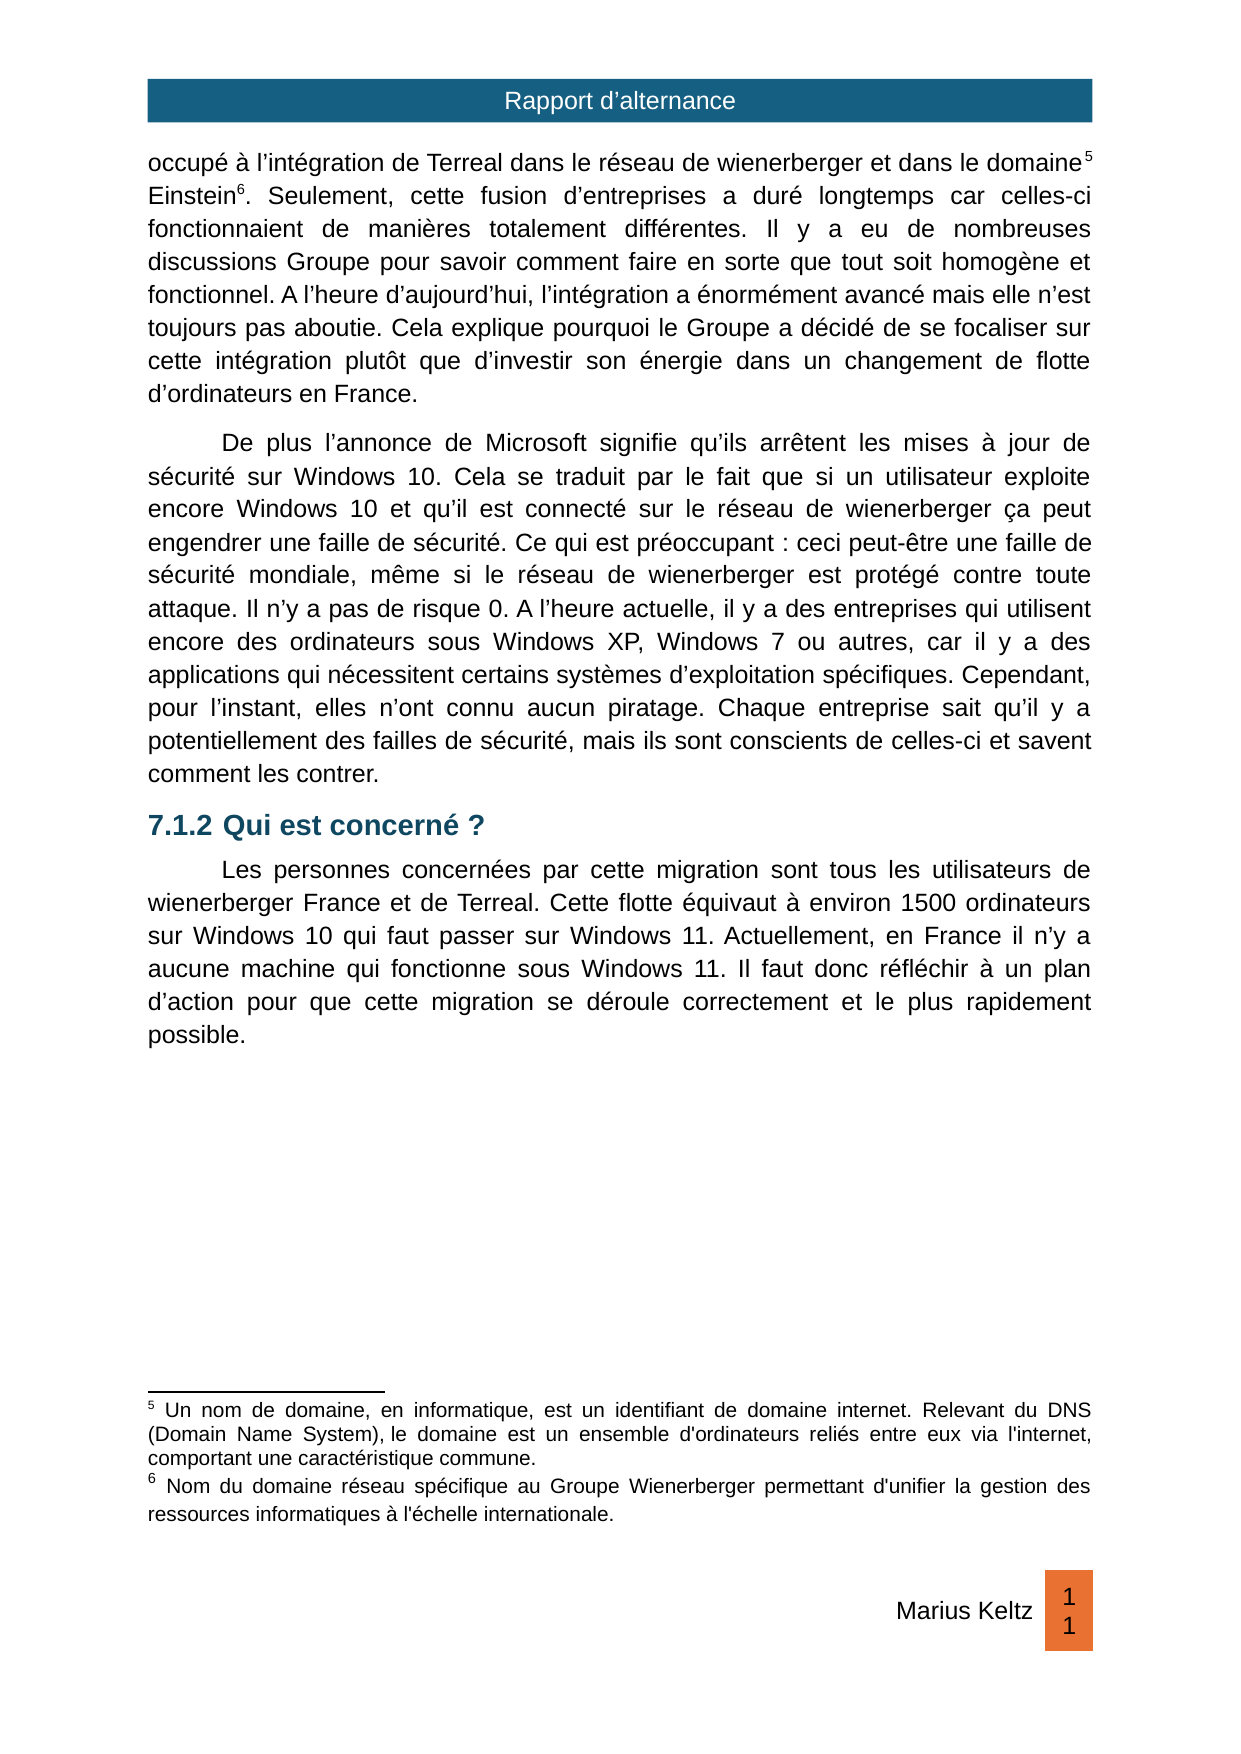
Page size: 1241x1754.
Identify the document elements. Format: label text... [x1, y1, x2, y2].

subtitle Qui est concerné ? [148, 808, 1093, 842]
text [148, 148, 1093, 407]
text De plus l’annonce de Microsoft signifie qu’ils arrêtent les mises à jour de sécurité sur Windows 10. Cela se traduit par le fait que si un utilisateur exploite encore Windows 10 et qu’il est connecté sur le réseau de wienerberger ça peut engendrer une faille de sécurité. Ce qui est préoccupant : ceci peut-être une faille de sécurité mondiale, même si le réseau de wienerberger est protégé contre toute attaque. Il n’y a pas de risque 0. A l’heure actuelle, il y a des entreprises qui utilisent encore des ordinateurs sous Windows XP, Windows 7 ou autres, car il y a des applications qui nécessitent certains systèmes d’exploitation spécifiques. Cependant, pour l’instant, elles n’ont connu aucun piratage. Chaque entreprise sait qu’il y a potentiellement des failles de sécurité, mais ils sont conscients de celles-ci et savent comment les contrer. [148, 428, 1093, 787]
text Les personnes concernées par cette migration sont tous les utilisateurs de wienerberger France et de Terreal. Cette flotte équivaut à environ 1500 ordinateurs sur Windows 10 qui faut passer sur Windows 11. Actuellement, en France il n’y a aucune machine qui fonctionne sous Windows 11. Il faut donc réfléchir à un plan d’action pour que cette migration se déroule correctement et le plus rapidement possible. [148, 855, 1093, 1049]
